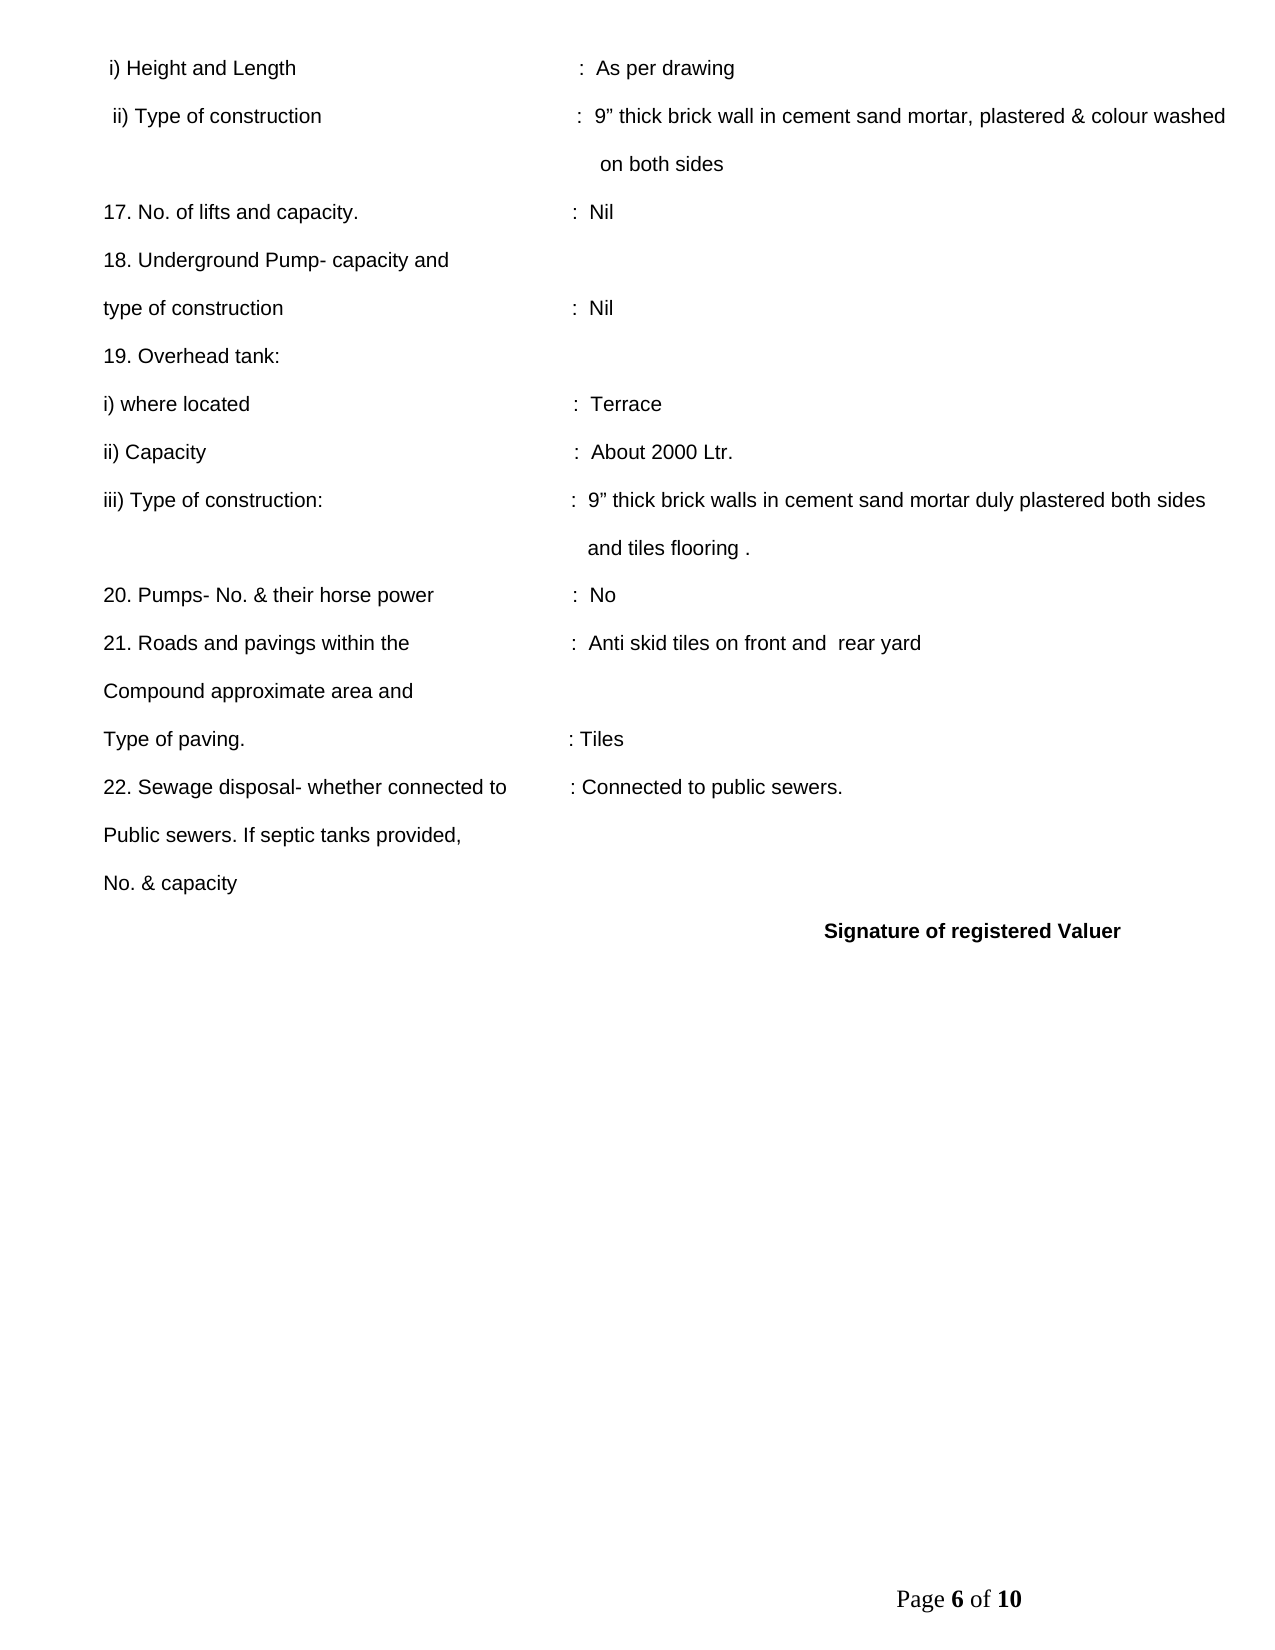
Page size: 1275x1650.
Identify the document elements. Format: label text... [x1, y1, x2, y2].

text Type of paving. : Tiles [103, 727, 1228, 751]
text 21. Roads and pavings within the : Anti skid tiles on front and rear yard [103, 631, 1228, 655]
text Compound approximate area and [103, 679, 1228, 703]
text 19. Overhead tank: [103, 344, 1228, 368]
text 20. Pumps- No. & their horse power : No [103, 583, 1228, 607]
text ii) Capacity : About 2000 Ltr. [103, 439, 1228, 463]
text iii) Type of construction: : 9” thick brick walls in cement sand mortar duly plastered both sides [103, 487, 1228, 511]
text 17. No. of lifts and capacity. : Nil [103, 200, 1228, 224]
text 22. Sewage disposal- whether connected to : Connected to public sewers. [103, 775, 1228, 799]
text i) where located : Terrace [103, 392, 1228, 416]
text and tiles flooring . [103, 535, 1228, 559]
text ii) Type of construction : 9” thick brick wall in cement sand mortar, plastered & colour washed on both sides [112, 104, 1228, 176]
text 18. Underground Pump- capacity and [103, 248, 1228, 272]
text No. & capacity [103, 871, 1228, 895]
text type of construction : Nil [103, 296, 1228, 320]
text Signature of registered Valuer [103, 919, 1228, 943]
text Public sewers. If septic tanks provided, [103, 823, 1228, 847]
text i) Height and Length : As per drawing [103, 56, 1228, 80]
